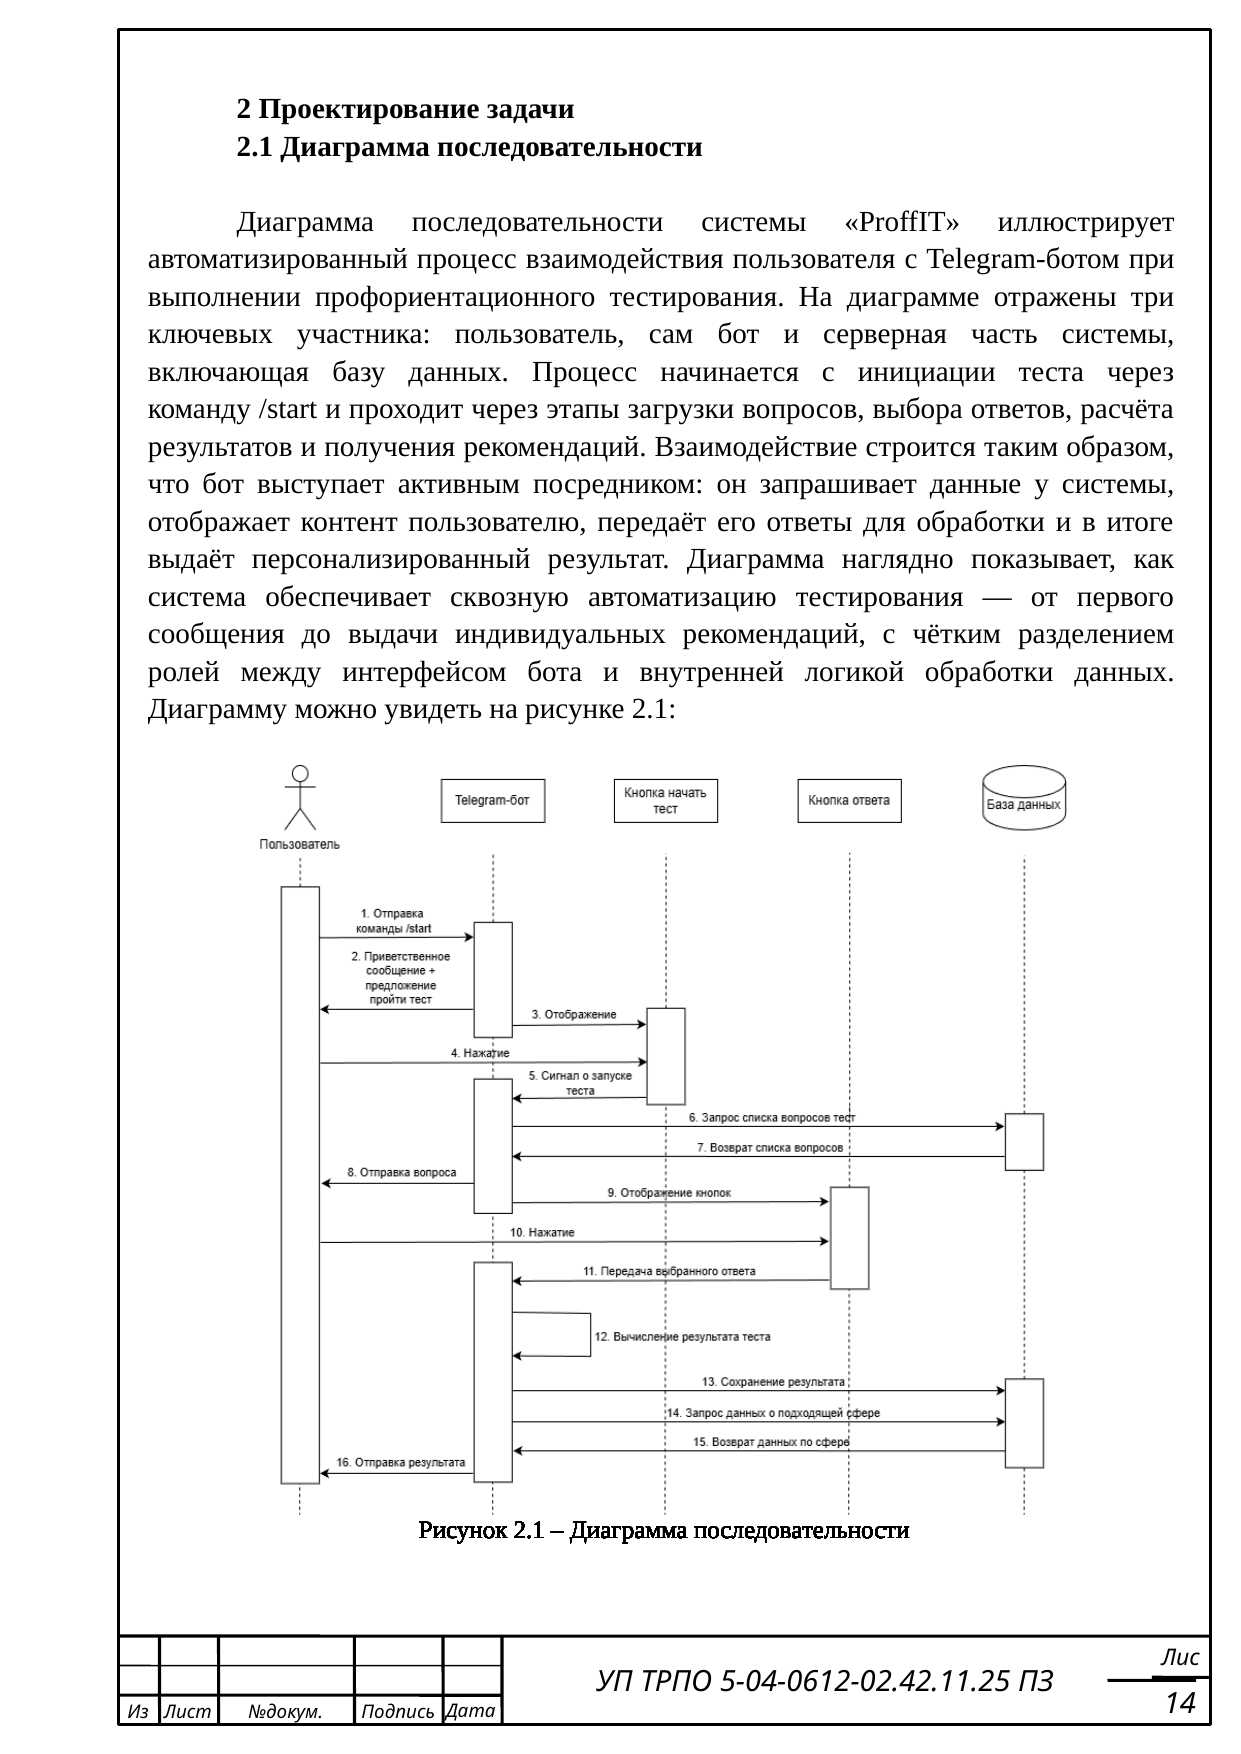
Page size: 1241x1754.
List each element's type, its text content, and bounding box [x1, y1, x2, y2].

picture [260, 765, 1067, 1514]
text 2.1 Диаграмма последовательности [148, 126, 1175, 164]
text 2 Проектирование задачи [148, 89, 1175, 126]
text Диаграмма последовательности системы «ProffIT» иллюстрирует автоматизированный процесс взаимодействия пользователя с Telegram-ботом при выполнении профориентационного тестирования. На диаграмме отражены три ключевых участника: пользователь, сам бот и серверная часть системы, включающая базу данных. Процесс начинается с инициации теста через команду /start и проходит через этапы загрузки вопросов, выбора ответов, расчёта результатов и получения рекомендаций. Взаимодействие строится таким образом, что бот выступает активным посредником: он запрашивает данные у системы, отображает контент пользователю, передаёт его ответы для обработки и в итоге выдаёт персонализированный результат. Диаграмма наглядно показывает, как система обеспечивает сквозную автоматизацию тестирования — от первого сообщения до выдачи индивидуальных рекомендаций, с чётким разделением ролей между интерфейсом бота и внутренней логикой обработки данных. Диаграмму можно увидеть на рисунке 2.1: [148, 201, 1175, 726]
